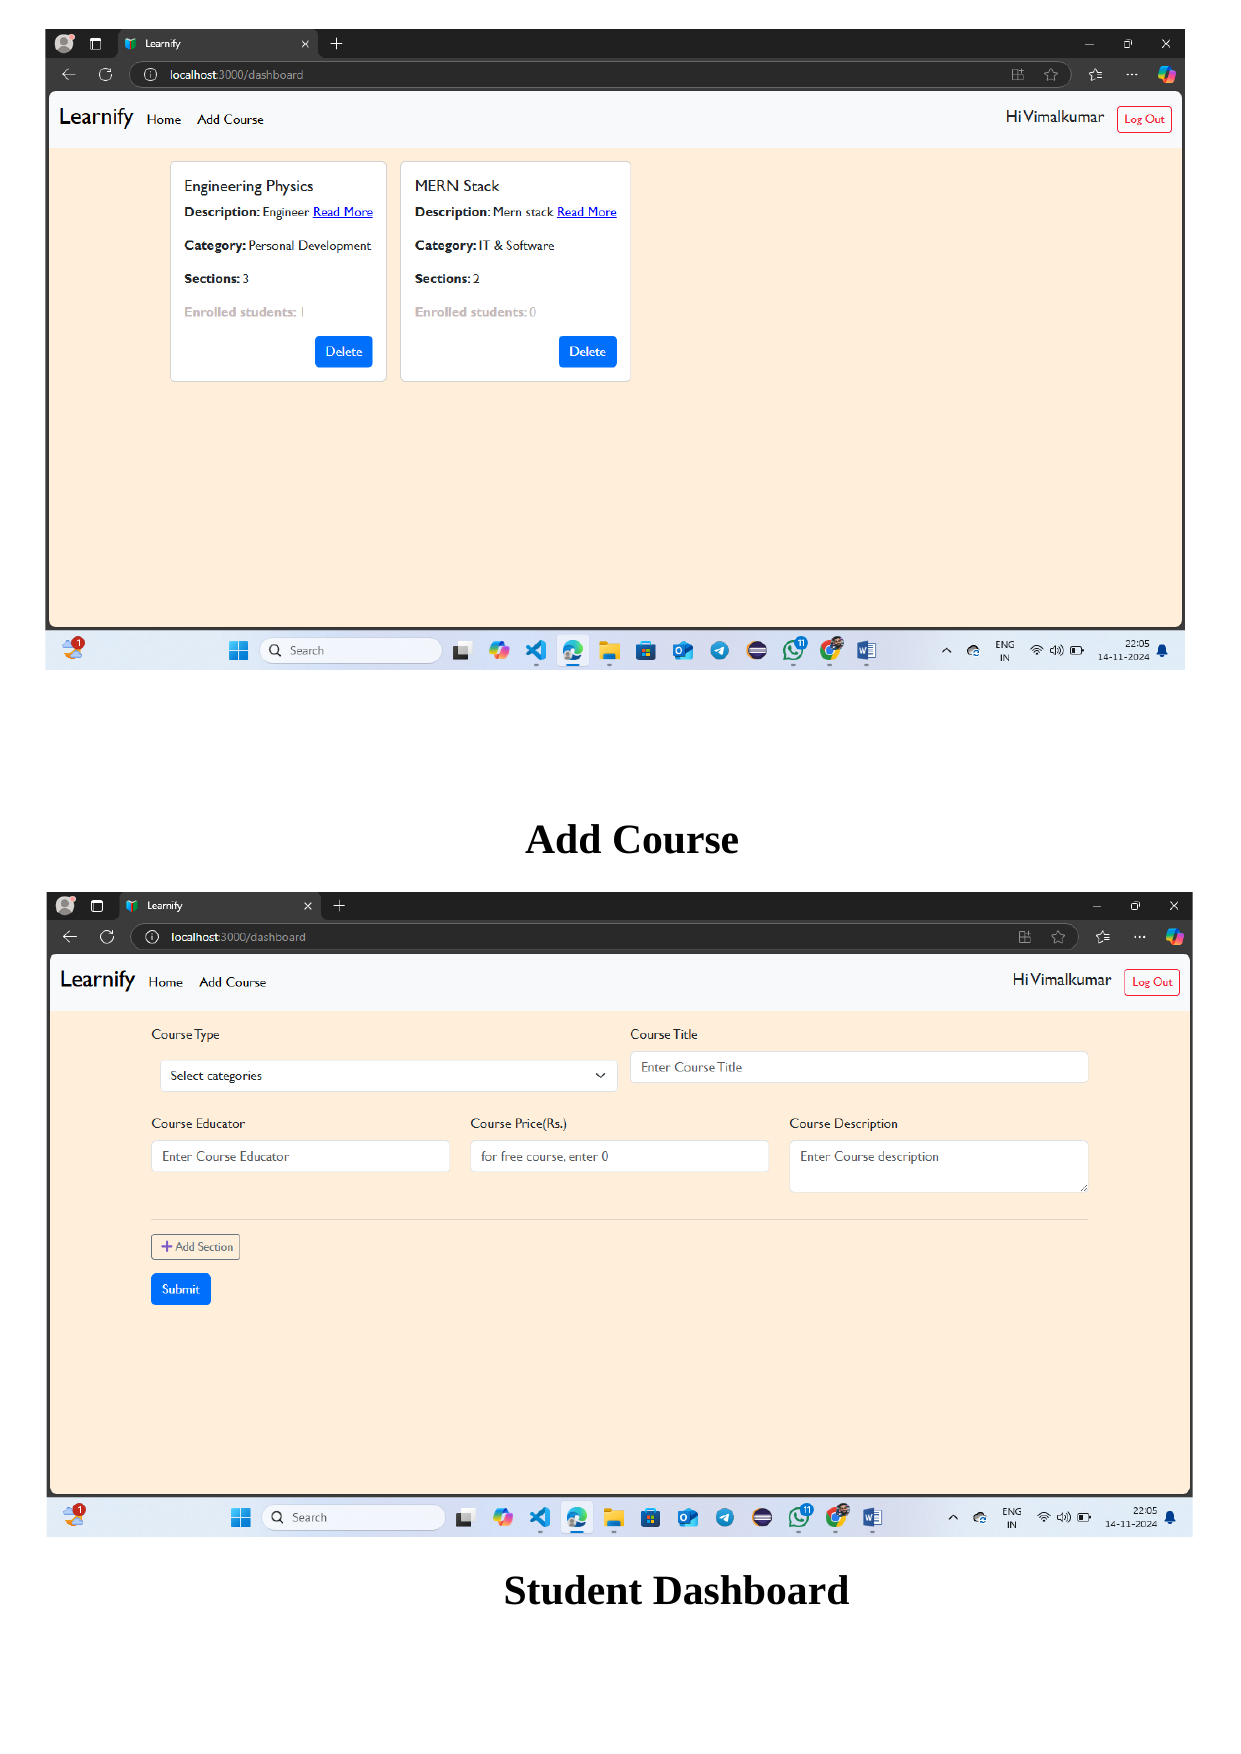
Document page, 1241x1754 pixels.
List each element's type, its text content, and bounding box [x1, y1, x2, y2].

picture [46, 892, 1193, 1537]
text Add Course [150, 815, 1090, 863]
picture [45, 29, 1185, 670]
list Student Dashboard [262, 1565, 1090, 1613]
